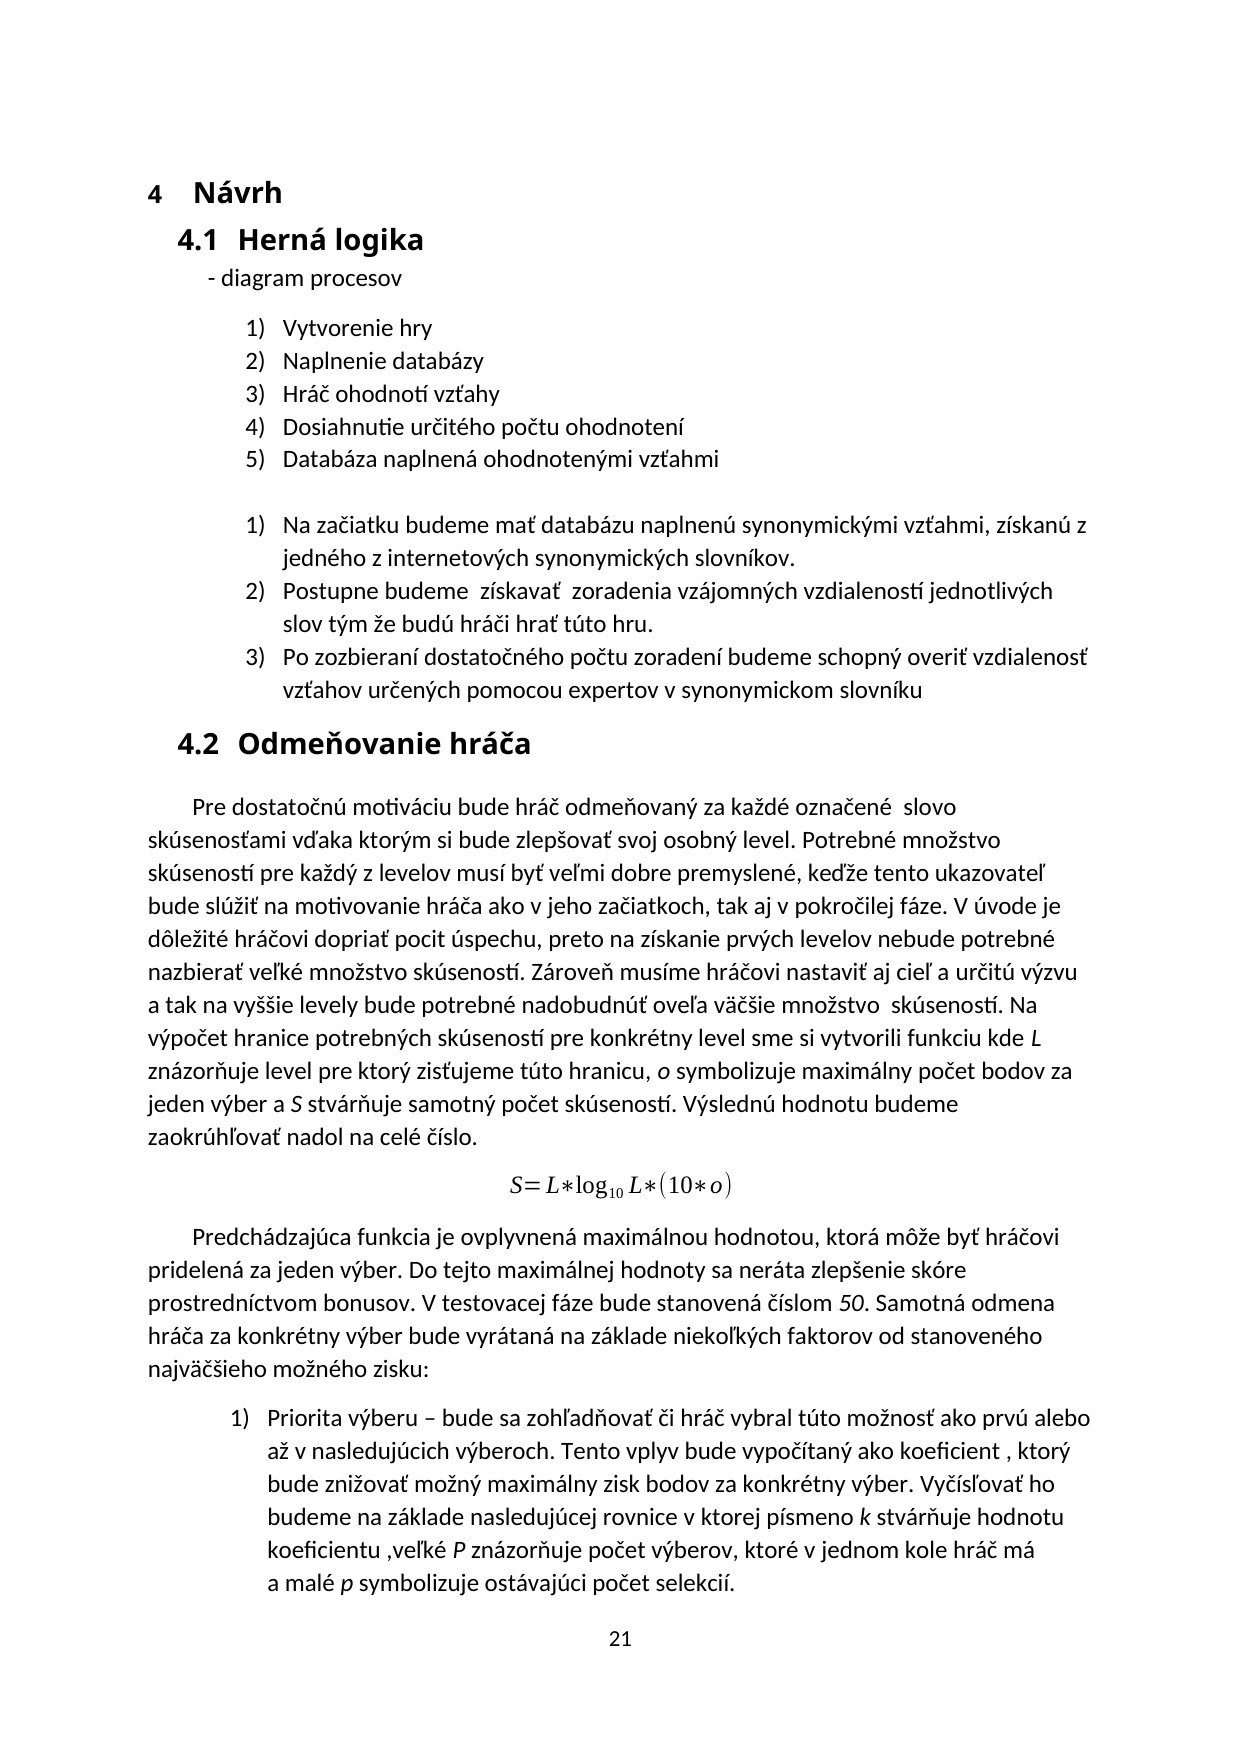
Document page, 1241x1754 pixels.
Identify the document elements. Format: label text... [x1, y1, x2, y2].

list Dosiahnutie určitého počtu ohodnotení [245, 411, 1093, 441]
list Hráč ohodnotí vzťahy [245, 378, 1093, 408]
text Pre dostatočnú motiváciu bude hráč odmeňovaný za každé označené slovo skúsenosťami vďaka ktorým si bude zlepšovať svoj osobný level. Potrebné množstvo skúseností pre každý z levelov musí byť veľmi dobre premyslené, keďže tento ukazovateľ bude slúžiť na motivovanie hráča ako v jeho začiatkoch, tak aj v pokročilej fáze. V úvode je dôležité hráčovi dopriať pocit úspechu, preto na získanie prvých levelov nebude potrebné nazbierať veľké množstvo skúseností. Zároveň musíme hráčovi nastaviť aj cieľ a určitú výzvu a tak na vyššie levely bude potrebné nadobudnúť oveľa väčšie množstvo skúseností. Na výpočet hranice potrebných skúseností pre konkrétny level sme si vytvorili funkciu kde L znázorňuje level pre ktorý zisťujeme túto hranicu, o symbolizuje maximálny počet bodov za jeden výber a S stvárňuje samotný počet skúseností. Výslednú hodnotu budeme zaokrúhľovať nadol na celé číslo. [148, 791, 1093, 1151]
subtitle Herná logika [177, 219, 1093, 259]
text Predchádzajúca funkcia je ovplyvnená maximálnou hodnotou, ktorá môže byť hráčovi pridelená za jeden výber. Do tejto maximálnej hodnoty sa neráta zlepšenie skóre prostredníctvom bonusov. V testovacej fáze bude stanovená číslom 50. Samotná odmena hráča za konkrétny výber bude vyrátaná na základe niekoľkých faktorov od stanoveného najväčšieho možného zisku: [148, 1221, 1093, 1383]
list Databáza naplnená ohodnotenými vzťahmi [245, 444, 1093, 474]
list Na začiatku budeme mať databázu naplnenú synonymickými vzťahmi, získanú z jedného z internetových synonymických slovníkov. [245, 509, 1093, 573]
list Priorita výberu – bude sa zohľadňovať či hráč vybral túto možnosť ako prvú alebo až v nasledujúcich výberoch. Tento vplyv bude vypočítaný ako koeficient , ktorý bude znižovať možný maximálny zisk bodov za konkrétny výber. Vyčísľovať ho budeme na základe nasledujúcej rovnice v ktorej písmeno k stvárňuje hodnotu koeficientu ,veľké P znázorňuje počet výberov, ktoré v jednom kole hráč má a malé p symbolizuje ostávajúci počet selekcií. [229, 1402, 1093, 1597]
list Po zozbieraní dostatočného počtu zoradení budeme schopný overiť vzdialenosť vzťahov určených pomocou expertov v synonymickom slovníku [245, 641, 1093, 704]
text - diagram procesov [208, 262, 1093, 293]
list Postupne budeme získavať zoradenia vzájomných vzdialeností jednotlivých slov tým že budú hráči hrať túto hru. [245, 575, 1093, 639]
subtitle Návrh [148, 173, 1093, 212]
list Vytvorenie hry [245, 312, 1093, 342]
list Naplnenie databázy [245, 345, 1093, 375]
subtitle Odmeňovanie hráča [177, 724, 1093, 763]
